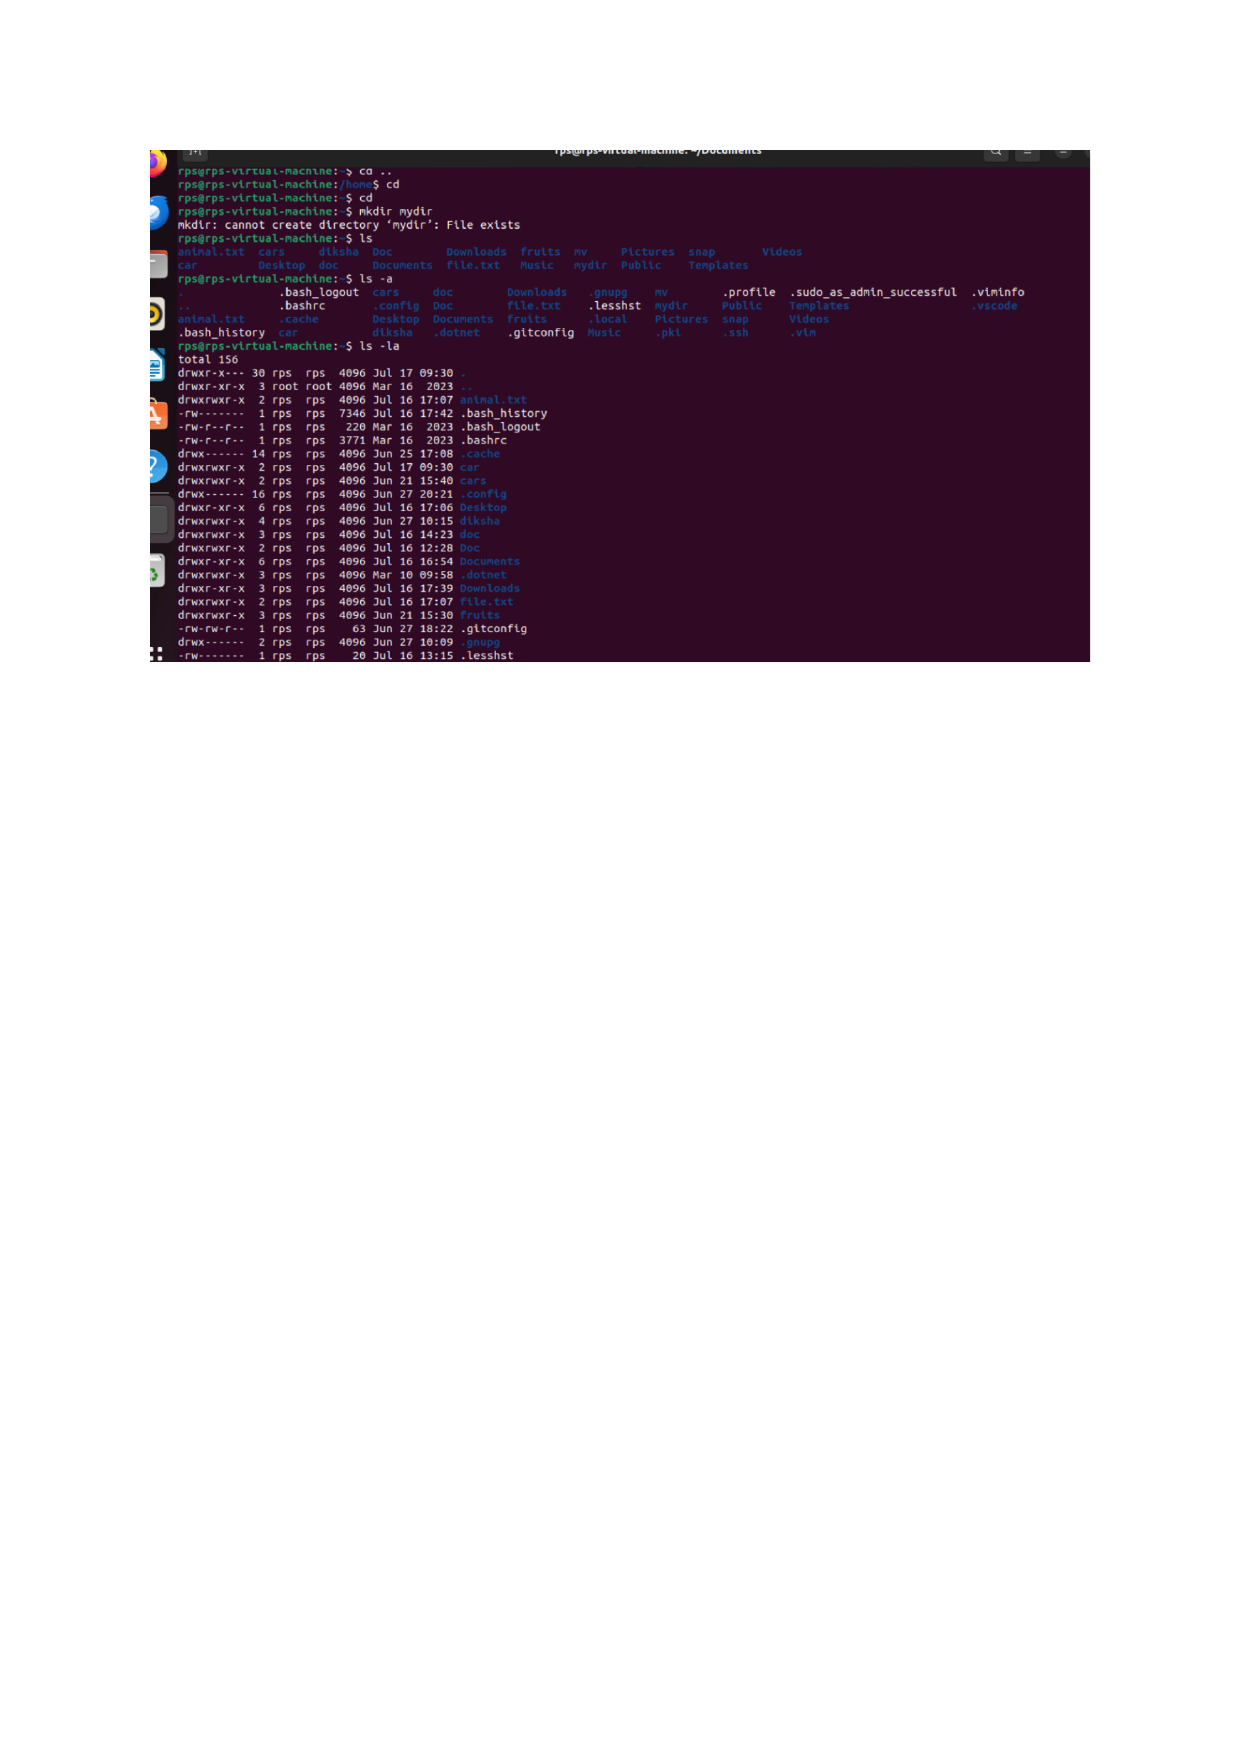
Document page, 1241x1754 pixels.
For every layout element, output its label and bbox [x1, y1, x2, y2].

picture [150, 150, 1091, 662]
